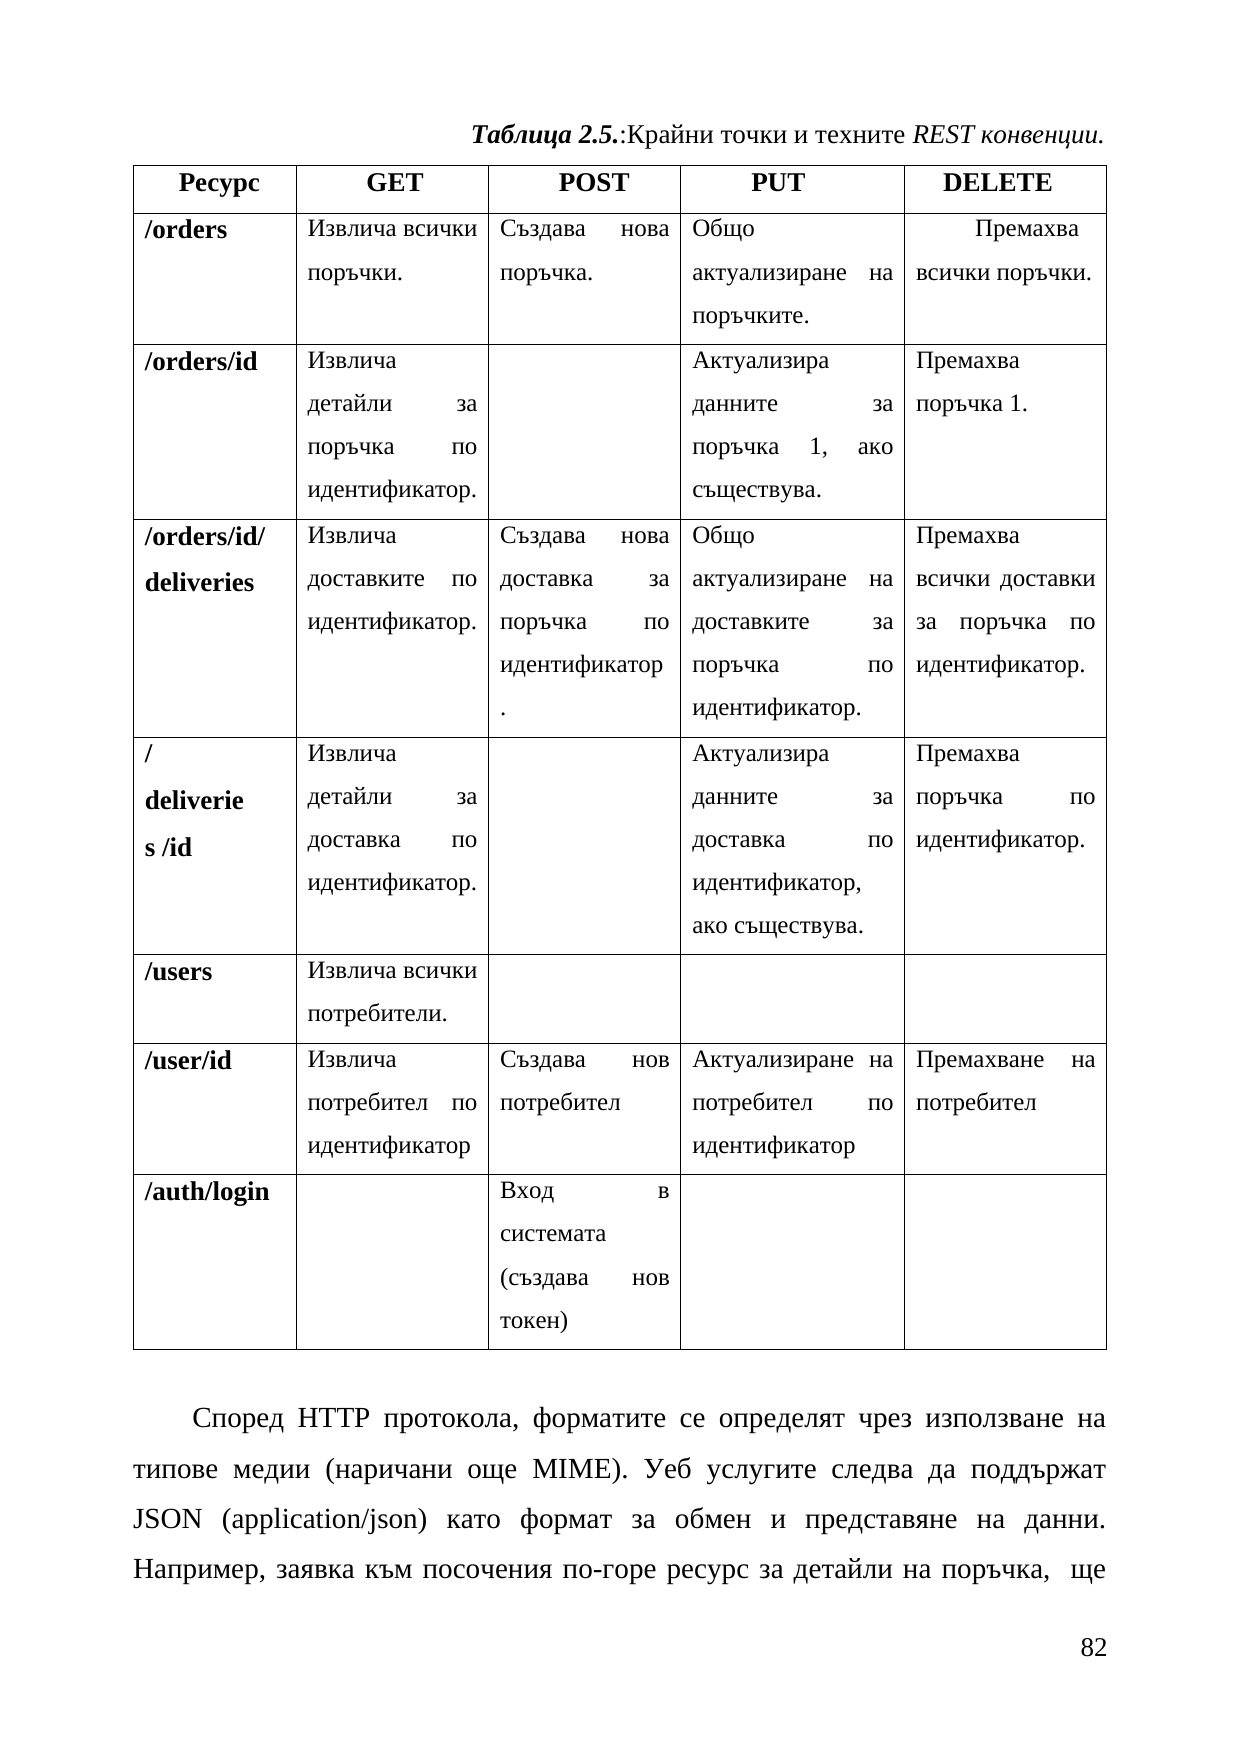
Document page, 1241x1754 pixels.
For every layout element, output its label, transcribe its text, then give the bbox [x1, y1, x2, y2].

table_cell /user/id [134, 1044, 296, 1174]
table_header Ресурс [134, 166, 296, 212]
table_cell [681, 955, 904, 1043]
table_cell Извлича детайли за доставка по идентификатор. [297, 738, 488, 954]
table_cell /auth/login [134, 1175, 296, 1349]
table_cell /deliveries /id [134, 738, 296, 954]
table_header DELETE [905, 166, 1106, 212]
table_cell [297, 1175, 488, 1349]
table_cell Актуализиране на потребител по идентификатор [681, 1044, 904, 1174]
table_cell [489, 738, 680, 954]
table_cell Актуализира данните за поръчка 1, ако съществува. [681, 345, 904, 519]
table_cell Създава нов потребител [489, 1044, 680, 1174]
table_cell /orders/id [134, 345, 296, 519]
table_cell Създава нова поръчка. [489, 214, 680, 344]
table_cell Премахва поръчка 1. [905, 345, 1106, 519]
table_cell Премахва поръчка по идентификатор. [905, 738, 1106, 954]
table_cell /orders/id/ deliveries [134, 520, 296, 737]
table_header POST [489, 166, 680, 212]
table_cell Създава нова доставка за поръчка по идентификатор. [489, 520, 680, 737]
table_header GET [297, 166, 488, 212]
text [133, 1400, 1107, 1585]
table_cell Премахва всички поръчки. [905, 214, 1106, 344]
table_cell [489, 345, 680, 519]
table_cell Вход в системата (създава нов токен) [489, 1175, 680, 1349]
table_cell [905, 1175, 1106, 1349]
table_cell Премахване на потребител [905, 1044, 1106, 1174]
text Таблица 2.5.:Крайни точки и техните REST конвенции. [133, 118, 1107, 149]
table_cell Извлича всички поръчки. [297, 214, 488, 344]
table_cell [905, 955, 1106, 1043]
table_cell /orders [134, 214, 296, 344]
table_cell Извлича потребител по идентификатор [297, 1044, 488, 1174]
table_cell Извлича всички потребители. [297, 955, 488, 1043]
table_cell /users [134, 955, 296, 1043]
table_cell [489, 955, 680, 1043]
table_cell Общо актуализиране на поръчките. [681, 214, 904, 344]
table_cell [681, 1175, 904, 1349]
table_cell Извлича детайли за поръчка по идентификатор. [297, 345, 488, 519]
table_cell Актуализира данните за доставка по идентификатор, ако съществува. [681, 738, 904, 954]
table_header PUT [681, 166, 904, 212]
table_cell Общо актуализиране на доставките за поръчка по идентификатор. [681, 520, 904, 737]
table_cell Извлича доставките по идентификатор. [297, 520, 488, 737]
table_cell Премахва всички доставки за поръчка по идентификатор. [905, 520, 1106, 737]
